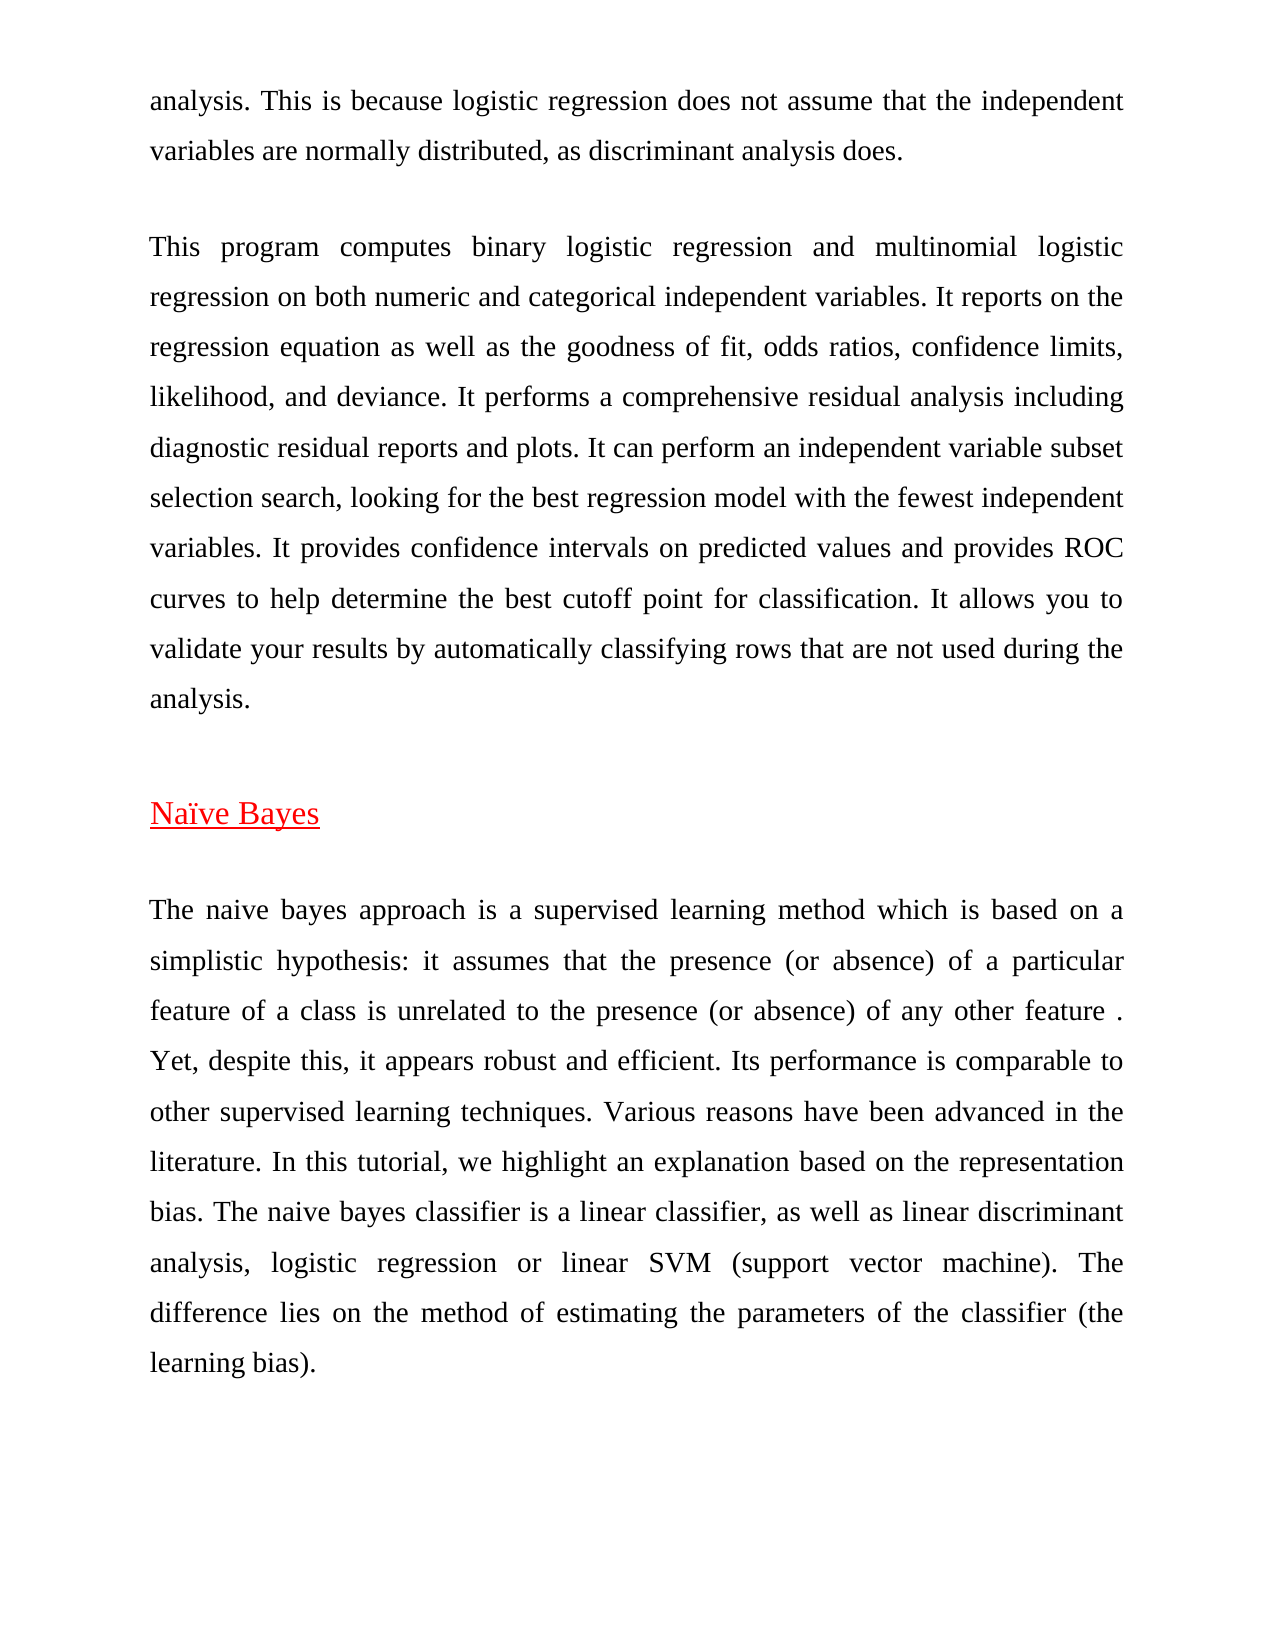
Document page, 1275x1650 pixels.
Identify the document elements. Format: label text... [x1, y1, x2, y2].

text The naive bayes approach is a supervised learning method which is based on a simplistic hypothesis: it assumes that the presence (or absence) of a particular feature of a class is unrelated to the presence (or absence) of any other feature . Yet, despite this, it appears robust and efficient. Its performance is comparable to other supervised learning techniques. Various reasons have been advanced in the literature. In this tutorial, we highlight an explanation based on the representation bias. The naive bayes classifier is a linear classifier, as well as linear discriminant analysis, logistic regression or linear SVM (support vector machine). The difference lies on the method of estimating the parameters of the classifier (the learning bias). [148, 892, 1125, 1379]
subtitle Naïve Bayes [150, 794, 1126, 832]
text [148, 83, 1125, 167]
text This program computes binary logistic regression and multinomial logistic regression on both numeric and categorical independent variables. It reports on the regression equation as well as the goodness of fit, odds ratios, confidence limits, likelihood, and deviance. It performs a comprehensive residual analysis including diagnostic residual reports and plots. It can perform an independent variable subset selection search, looking for the best regression model with the fewest independent variables. It provides confidence intervals on predicted values and provides ROC curves to help determine the best cutoff point for classification. It allows you to validate your results by automatically classifying rows that are not used during the analysis. [148, 229, 1125, 715]
